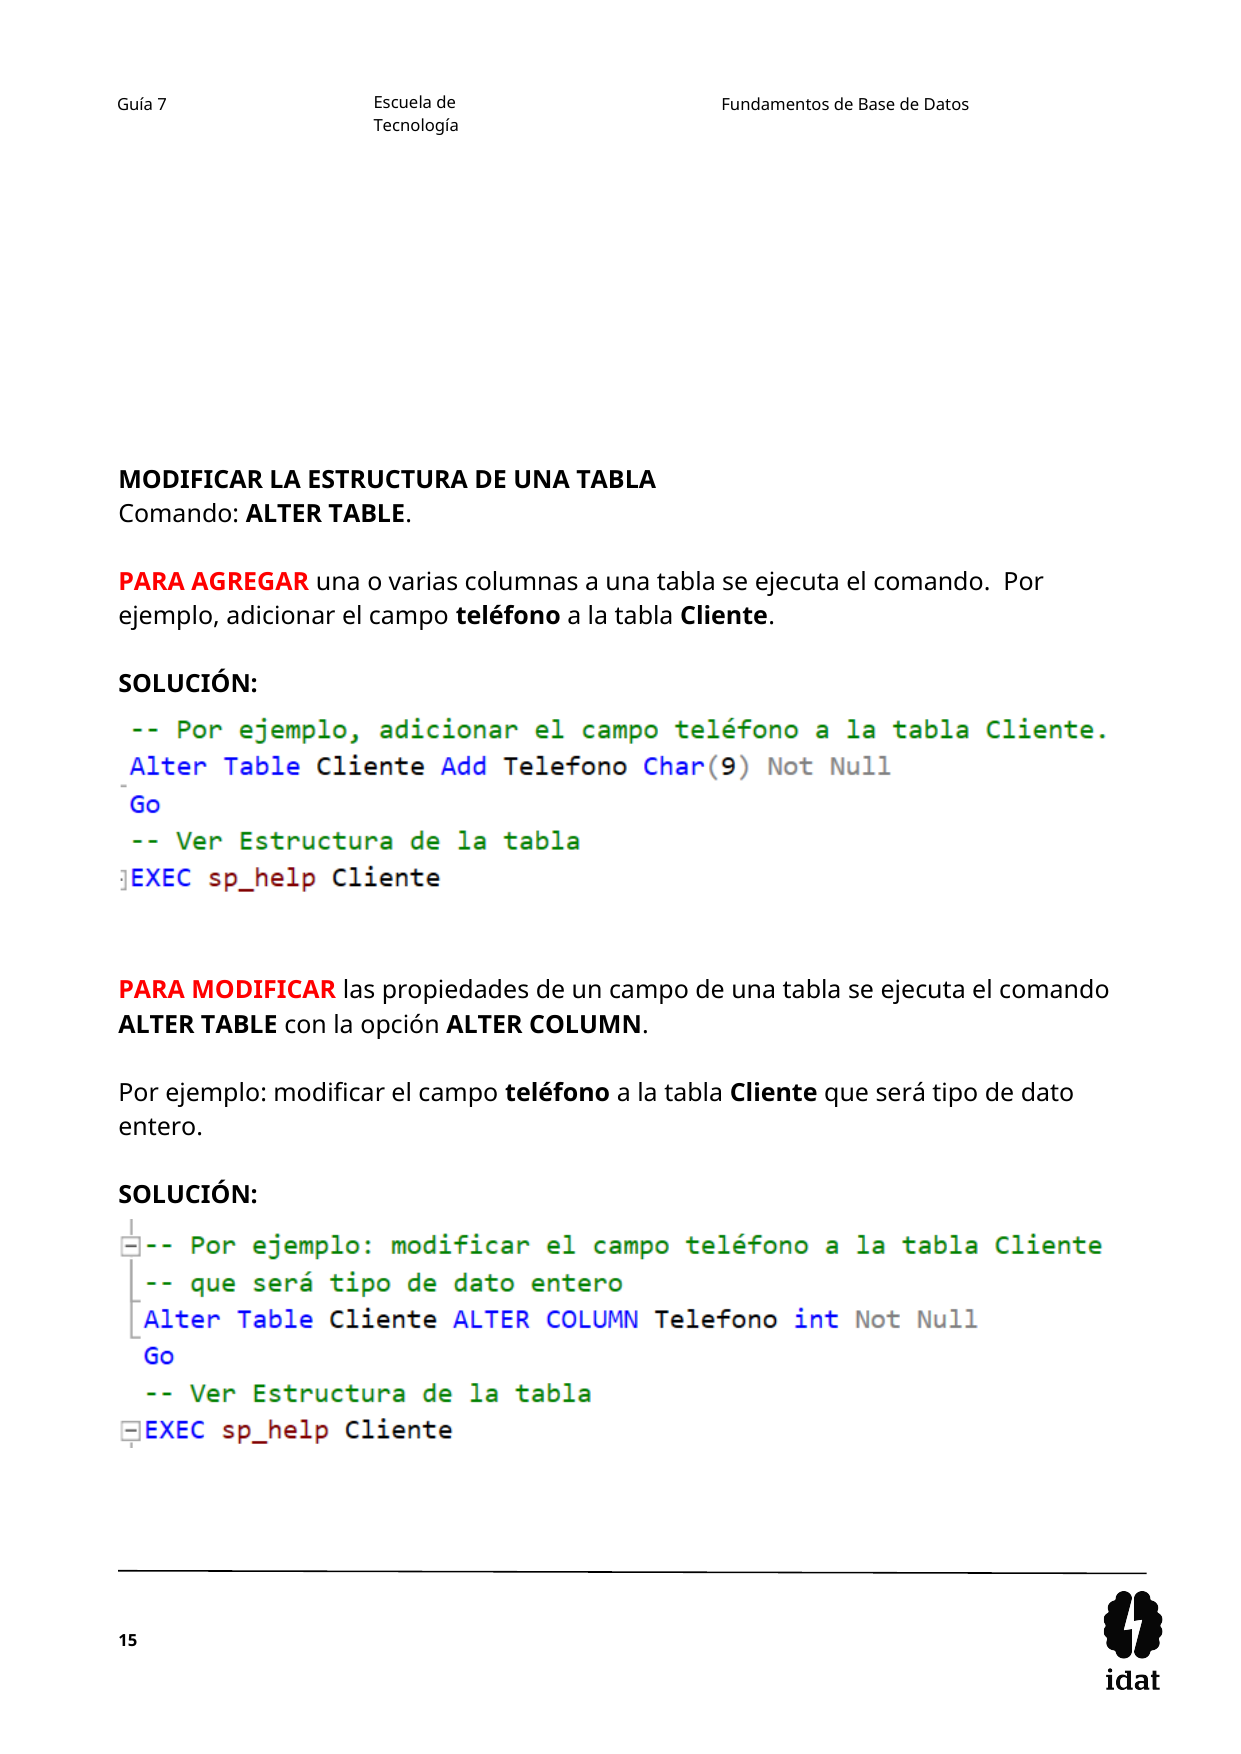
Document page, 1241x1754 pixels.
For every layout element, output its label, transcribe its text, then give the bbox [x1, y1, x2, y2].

picture [120, 714, 1123, 900]
picture [1103, 1591, 1163, 1690]
picture [118, 1219, 1123, 1448]
text SOLUCIÓN: [118, 1177, 1122, 1211]
text Por ejemplo: modificar el campo teléfono a la tabla Cliente que será tipo de dato entero. [118, 1074, 1122, 1142]
text PARA MODIFICAR las propiedades de un campo de una tabla se ejecuta el comando ALTER TABLE con la opción ALTER COLUMN. [118, 972, 1122, 1040]
text SOLUCIÓN: [118, 666, 1122, 700]
text Comando: ALTER TABLE. [118, 495, 1122, 529]
text PARA AGREGAR una o varias columnas a una tabla se ejecuta el comando. Por ejemplo, adicionar el campo teléfono a la tabla Cliente. [118, 563, 1122, 632]
text MODIFICAR LA ESTRUCTURA DE UNA TABLA [118, 461, 1122, 495]
